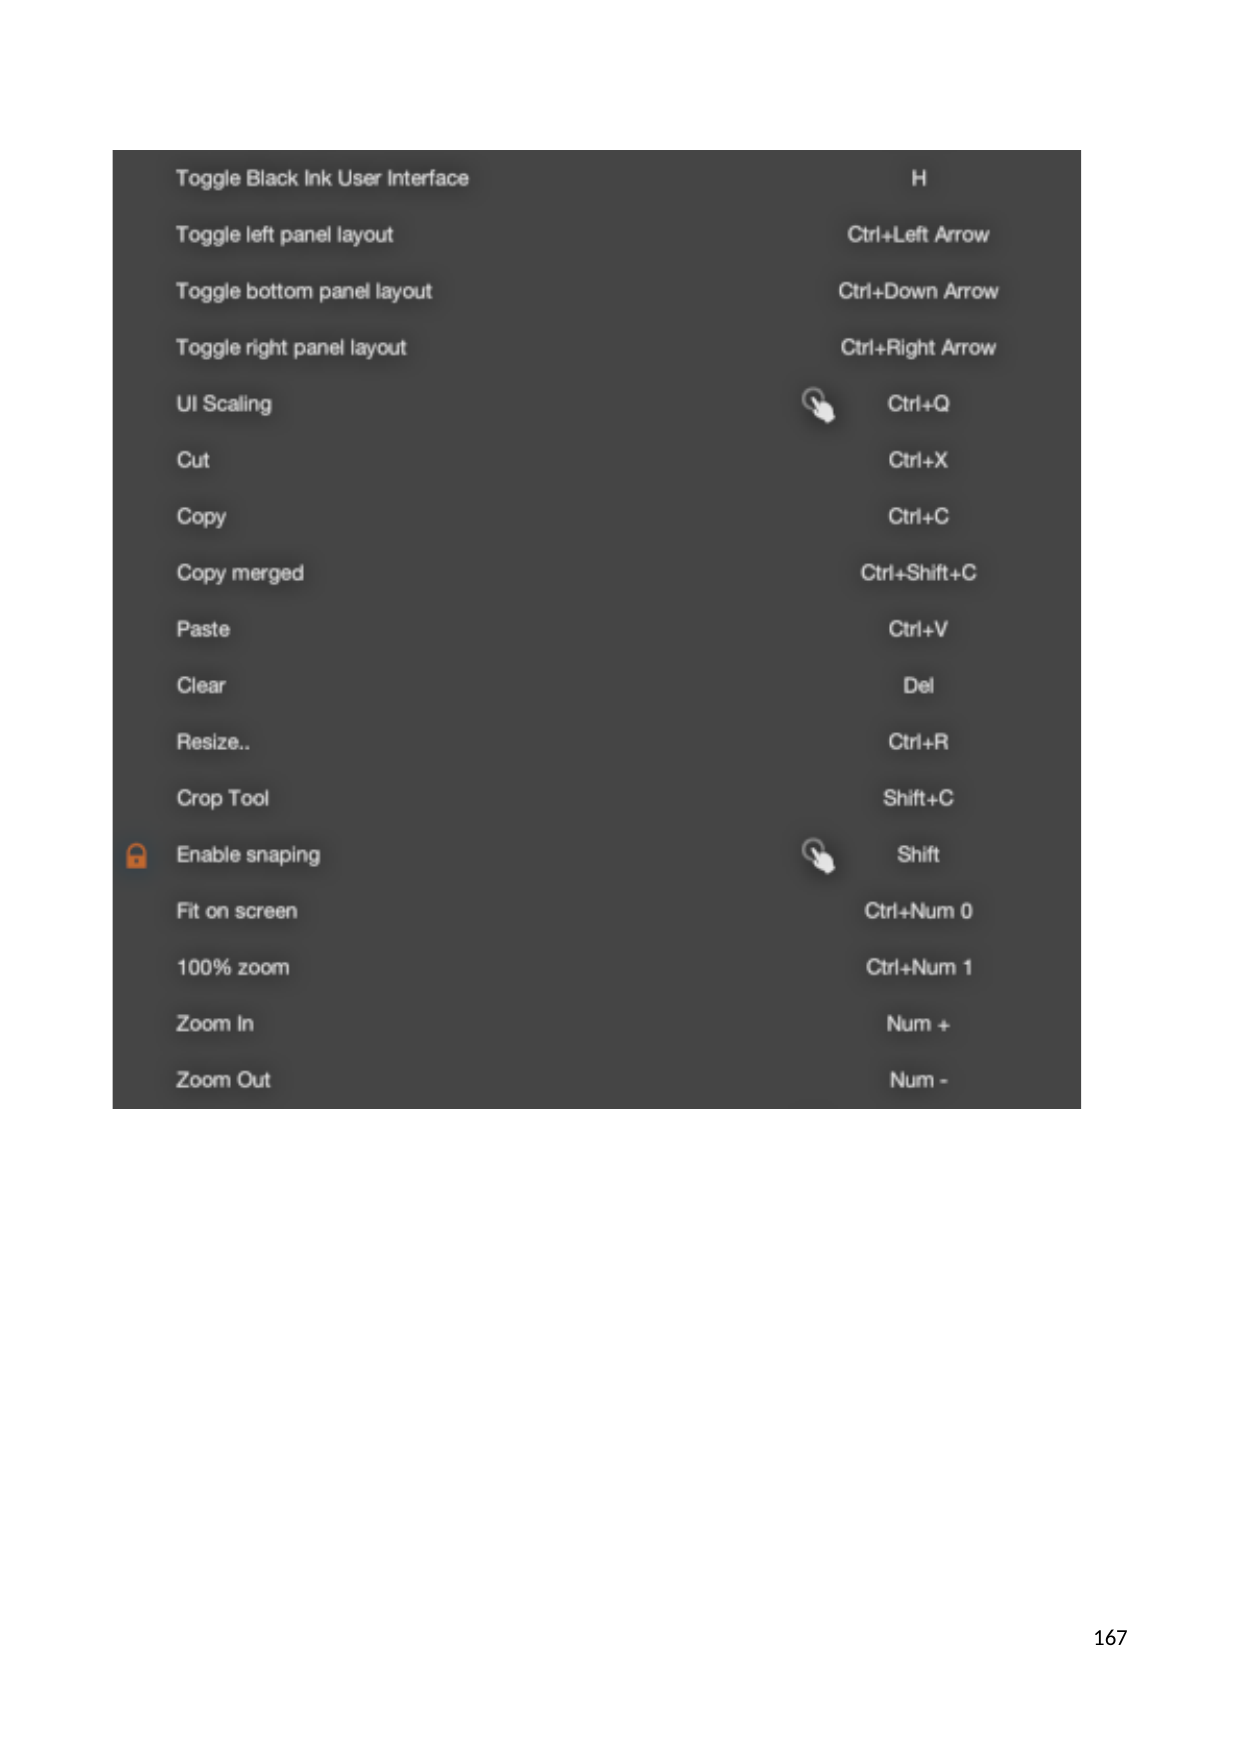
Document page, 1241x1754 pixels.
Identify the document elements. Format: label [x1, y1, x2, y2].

picture [112, 150, 1082, 1109]
